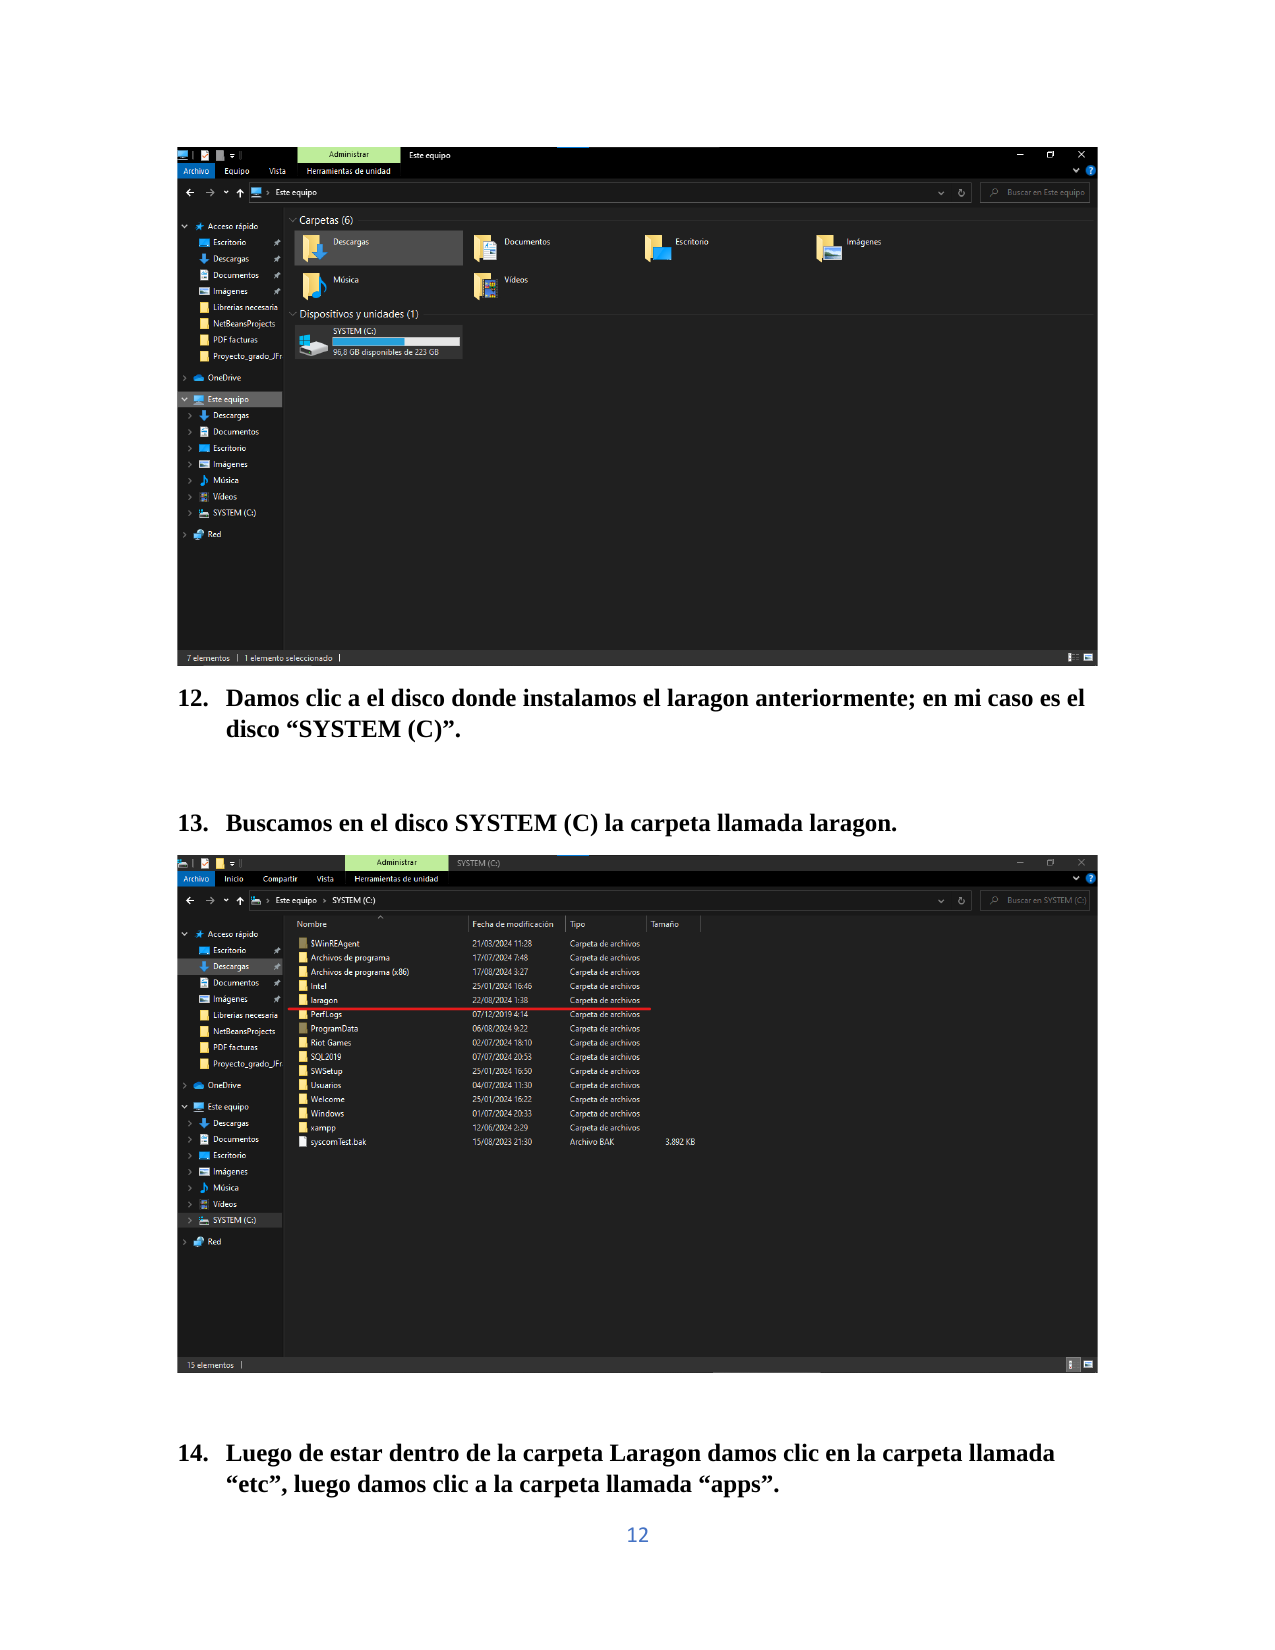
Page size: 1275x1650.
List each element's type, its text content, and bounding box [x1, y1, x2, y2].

list Buscamos en el disco SYSTEM (C) la carpeta llamada laragon. [177, 808, 1098, 837]
list Luego de estar dentro de la carpeta Laragon damos clic en la carpeta llamada “etc”, luego damos clic a la carpeta llamada “apps”. [177, 1438, 1098, 1497]
list Damos clic a el disco donde instalamos el laragon anteriormente; en mi caso es el disco “SYSTEM (C)”. [177, 683, 1098, 743]
picture [177, 147, 1098, 666]
picture [177, 855, 1098, 1373]
